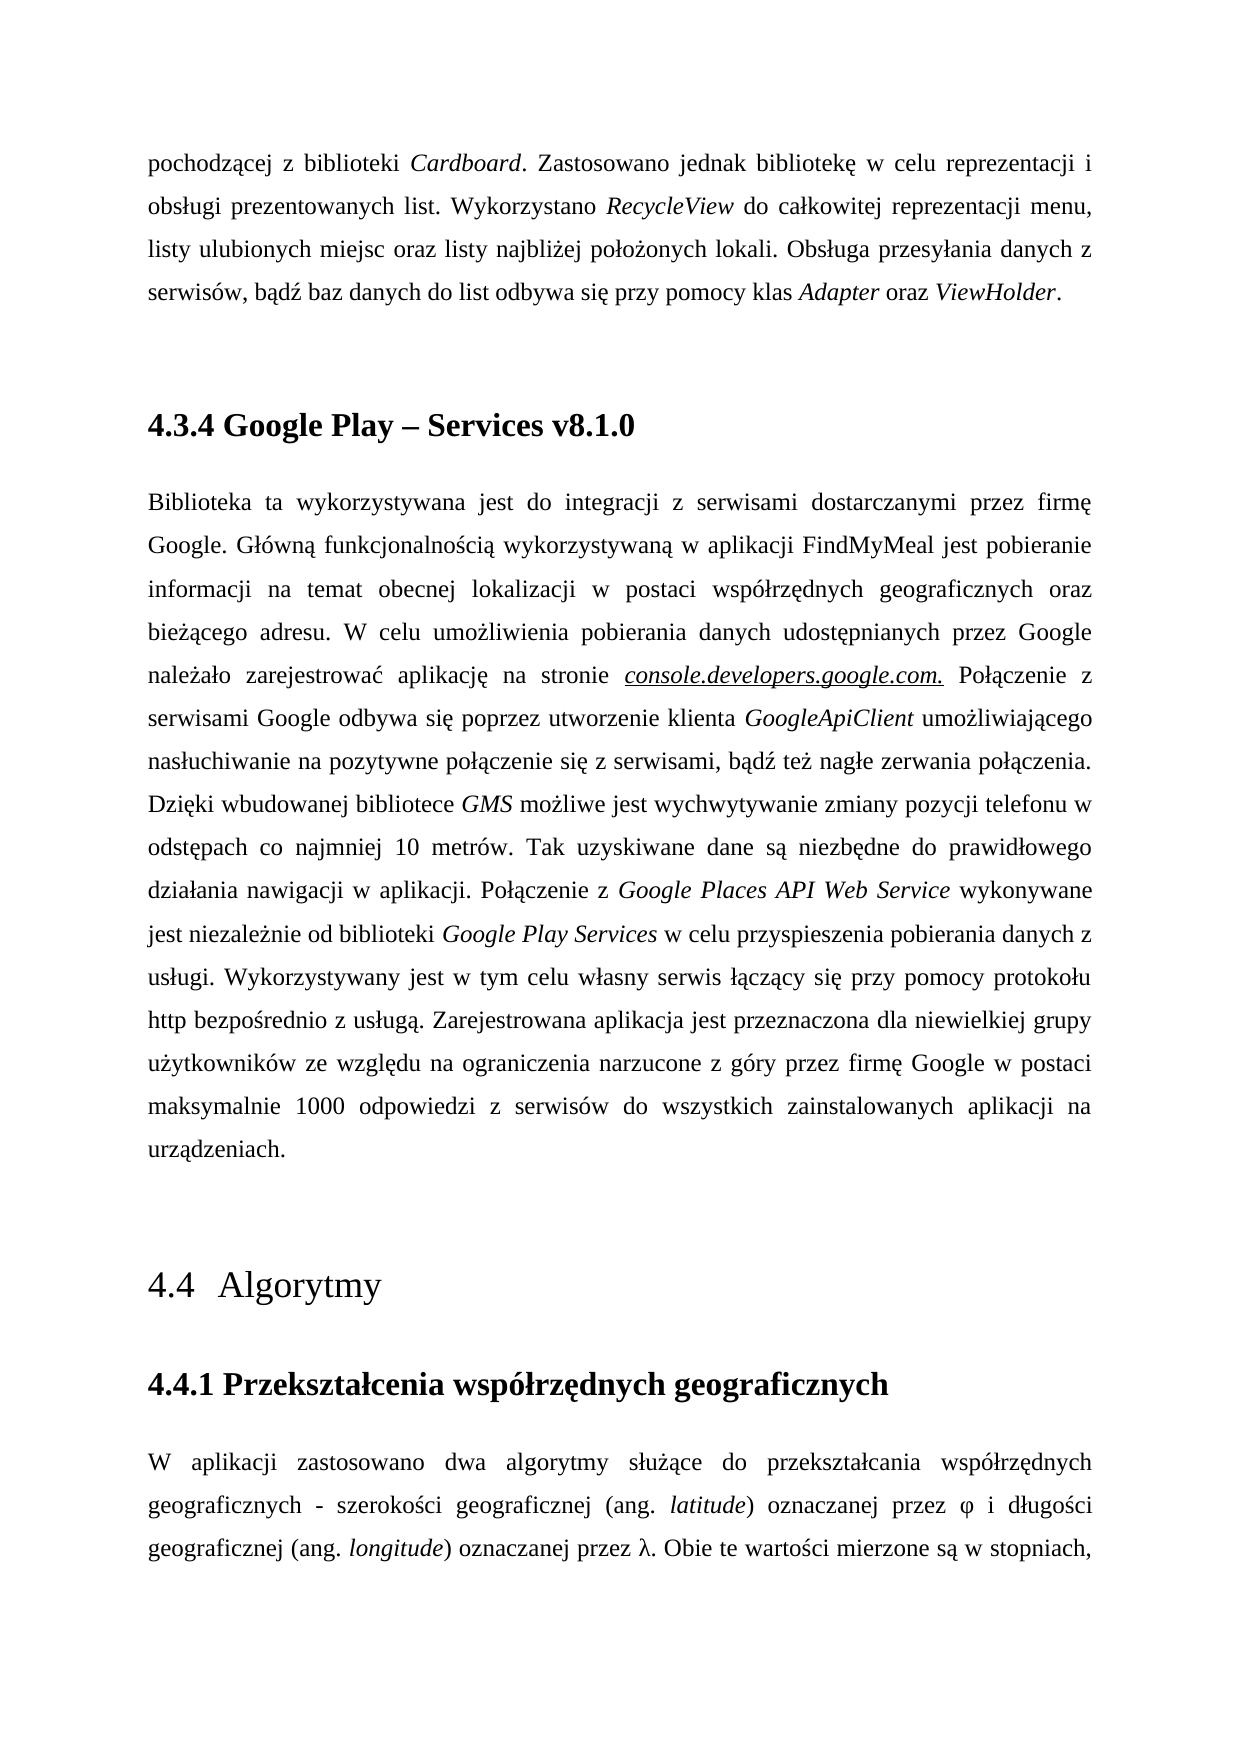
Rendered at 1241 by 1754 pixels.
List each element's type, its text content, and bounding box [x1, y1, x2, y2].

text Biblioteka ta wykorzystywana jest do integracji z serwisami dostarczanymi przez firmę Google. Główną funkcjonalnością wykorzystywaną w aplikacji FindMyMeal jest pobieranie informacji na temat obecnej lokalizacji w postaci współrzędnych geograficznych oraz bieżącego adresu. W celu umożliwienia pobierania danych udostępnianych przez Google należało zarejestrować aplikację na stronie console.developers.google.com. Połączenie z serwisami Google odbywa się poprzez utworzenie klienta GoogleApiClient umożliwiającego nasłuchiwanie na pozytywne połączenie się z serwisami, bądź też nagłe zerwania połączenia. Dzięki wbudowanej bibliotece GMS możliwe jest wychwytywanie zmiany pozycji telefonu w odstępach co najmniej 10 metrów. Tak uzyskiwane dane są niezbędne do prawidłowego działania nawigacji w aplikacji. Połączenie z Google Places API Web Service wykonywane jest niezależnie od biblioteki Google Play Services w celu przyspieszenia pobierania danych z usługi. Wykorzystywany jest w tym celu własny serwis łączący się przy pomocy protokołu http bezpośrednio z usługą. Zarejestrowana aplikacja jest przeznaczona dla niewielkiej grupy użytkowników ze względu na ograniczenia narzucone z góry przez firmę Google w postaci maksymalnie 1000 odpowiedzi z serwisów do wszystkich zainstalowanych aplikacji na urządzeniach. [148, 487, 1092, 1163]
subtitle Algorytmy [148, 1262, 1092, 1305]
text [148, 1447, 1092, 1562]
subtitle Google Play – Services v8.1.0 [148, 405, 1092, 443]
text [148, 148, 1092, 306]
subtitle Przekształcenia współrzędnych geograficznych [148, 1364, 1092, 1403]
